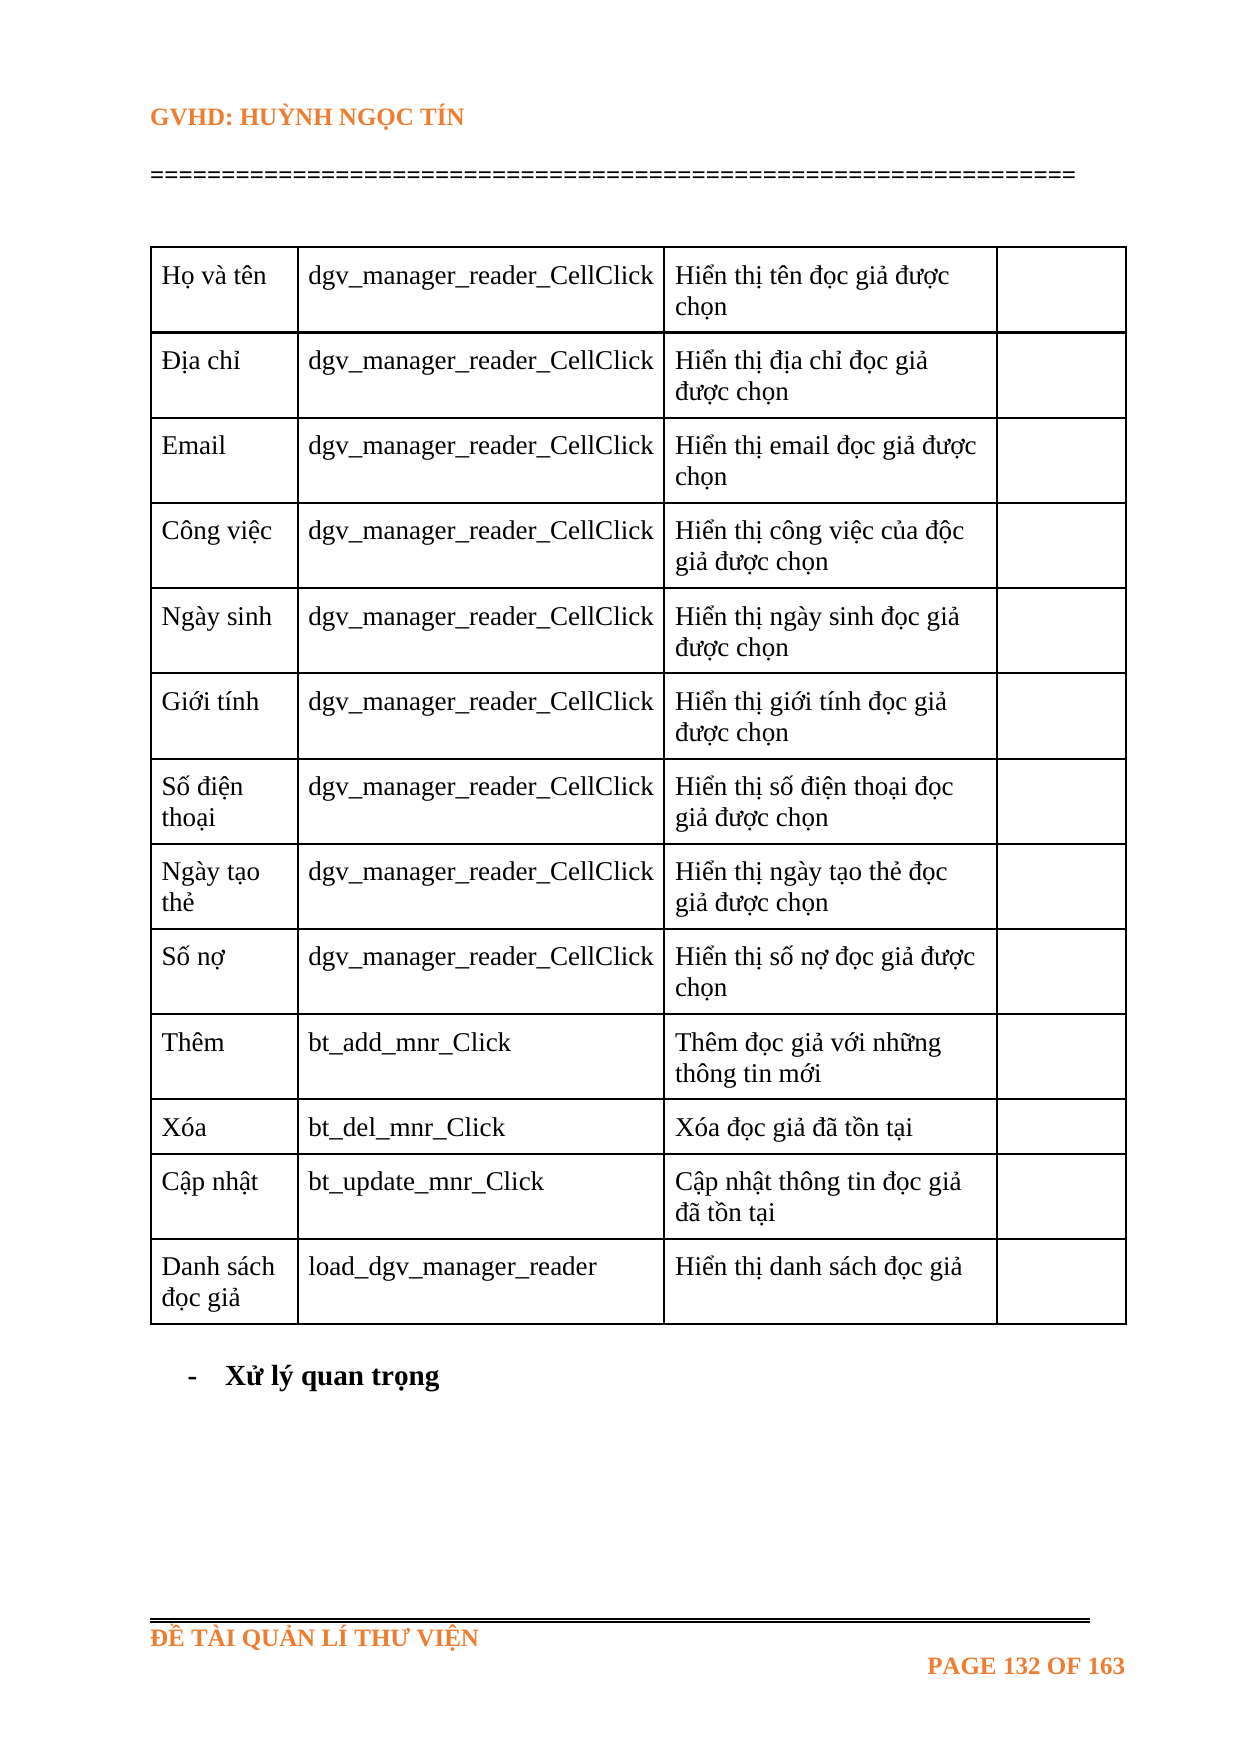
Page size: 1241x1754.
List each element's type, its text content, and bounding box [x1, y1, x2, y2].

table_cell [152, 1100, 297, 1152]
list Xử lý quan trọng [187, 1358, 1090, 1392]
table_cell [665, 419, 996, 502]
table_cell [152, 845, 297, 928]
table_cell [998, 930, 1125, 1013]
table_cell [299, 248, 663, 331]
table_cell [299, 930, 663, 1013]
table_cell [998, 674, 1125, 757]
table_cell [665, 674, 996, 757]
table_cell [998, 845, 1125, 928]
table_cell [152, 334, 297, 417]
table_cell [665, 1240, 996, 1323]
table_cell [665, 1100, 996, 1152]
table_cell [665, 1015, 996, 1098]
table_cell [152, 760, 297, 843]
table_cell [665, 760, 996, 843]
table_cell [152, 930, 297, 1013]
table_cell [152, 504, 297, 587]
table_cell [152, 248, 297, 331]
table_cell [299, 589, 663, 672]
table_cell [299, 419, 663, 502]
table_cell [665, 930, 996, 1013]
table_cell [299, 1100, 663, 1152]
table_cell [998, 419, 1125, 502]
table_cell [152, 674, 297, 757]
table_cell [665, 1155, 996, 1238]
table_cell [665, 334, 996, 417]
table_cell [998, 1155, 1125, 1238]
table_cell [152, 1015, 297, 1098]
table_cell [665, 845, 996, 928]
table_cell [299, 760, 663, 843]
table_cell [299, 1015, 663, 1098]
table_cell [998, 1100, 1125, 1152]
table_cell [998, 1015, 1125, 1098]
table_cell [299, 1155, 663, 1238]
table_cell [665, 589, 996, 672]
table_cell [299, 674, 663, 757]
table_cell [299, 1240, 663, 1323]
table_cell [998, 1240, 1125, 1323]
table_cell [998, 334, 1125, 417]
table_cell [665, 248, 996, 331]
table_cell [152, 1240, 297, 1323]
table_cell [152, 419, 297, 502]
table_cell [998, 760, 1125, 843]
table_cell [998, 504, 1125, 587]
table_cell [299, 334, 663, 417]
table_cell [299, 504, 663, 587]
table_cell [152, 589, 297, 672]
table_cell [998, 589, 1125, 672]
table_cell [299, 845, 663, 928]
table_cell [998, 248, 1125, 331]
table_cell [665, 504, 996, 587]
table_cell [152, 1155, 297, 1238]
